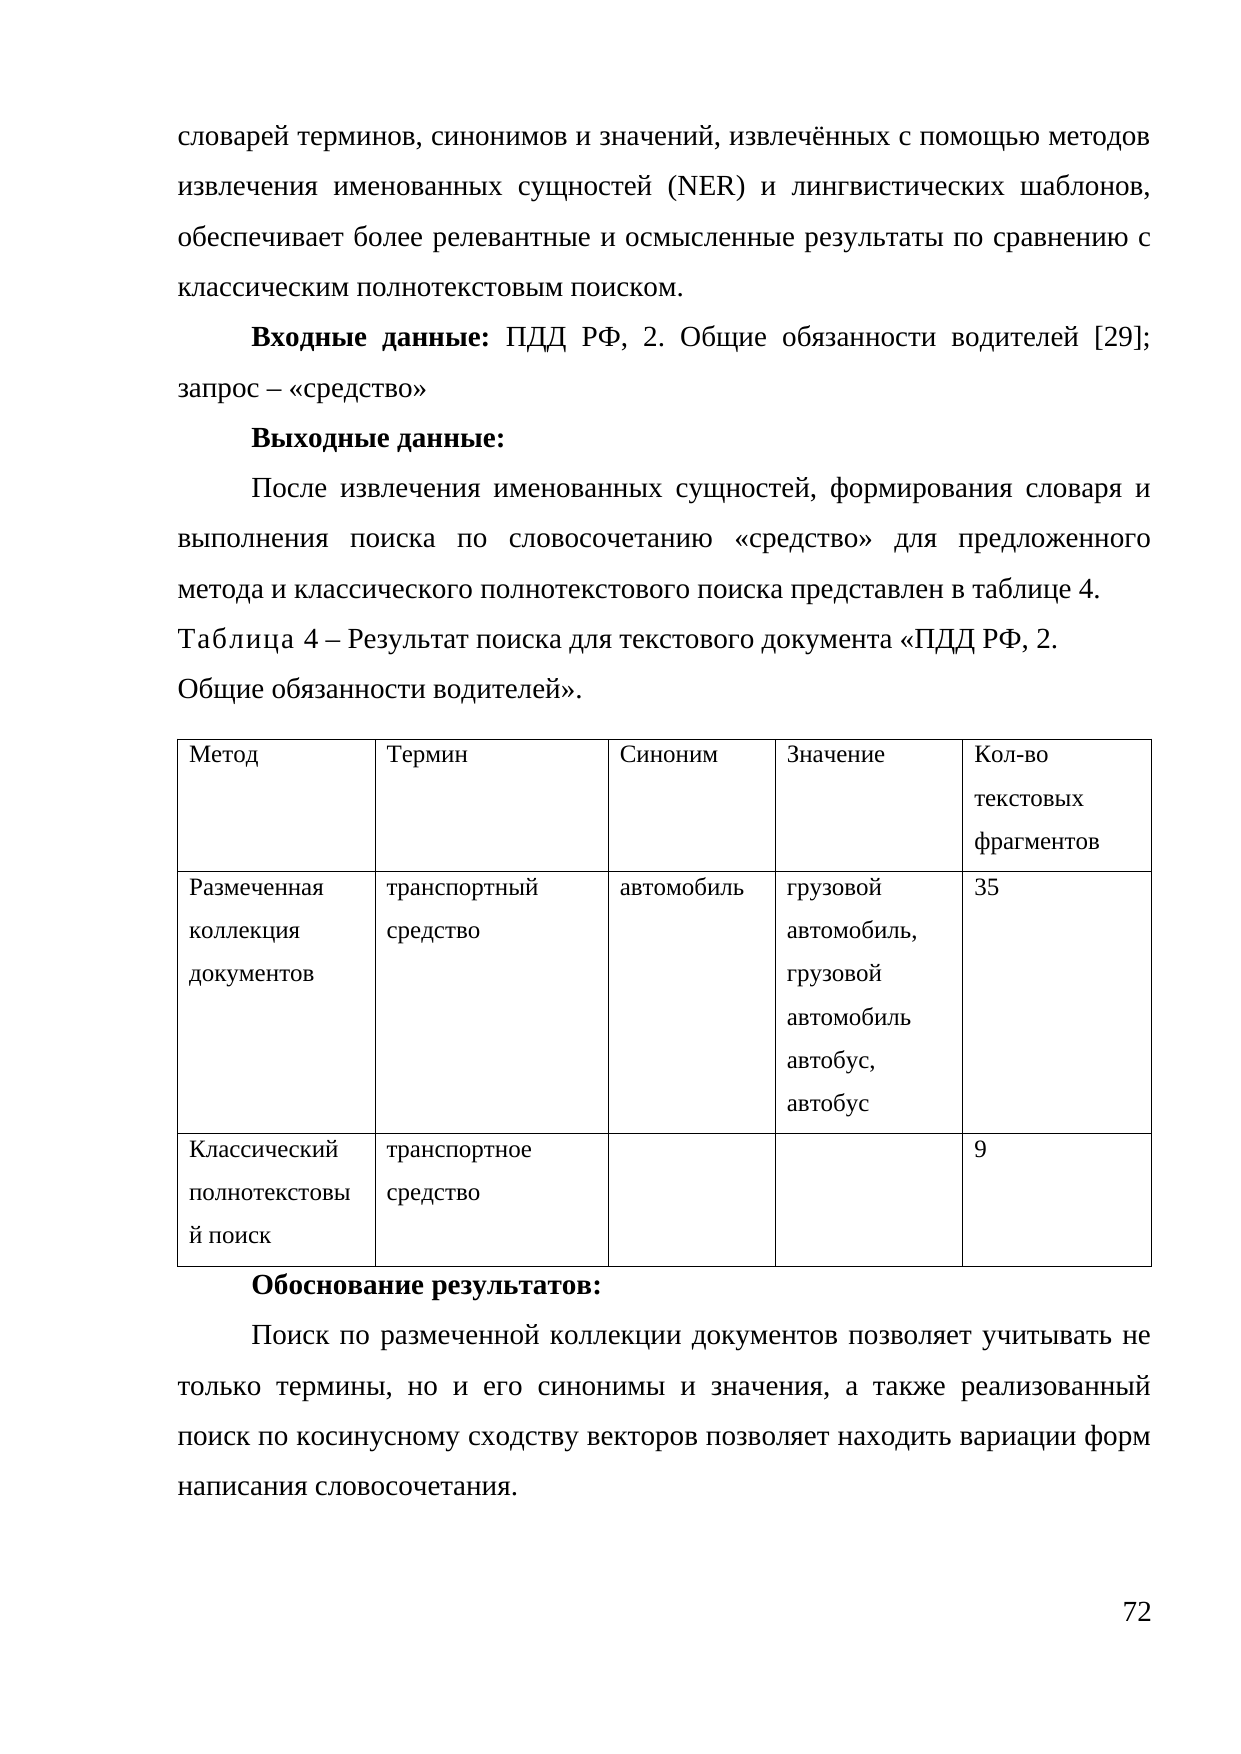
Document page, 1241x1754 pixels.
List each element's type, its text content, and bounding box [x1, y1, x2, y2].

text Поиск по размеченной коллекции документов позволяет учитывать не только термины, но и его синонимы и значения, а также реализованный поиск по косинусному сходству векторов позволяет находить вариации форм написания словосочетания. [177, 1317, 1152, 1502]
table_cell 35 [963, 872, 1151, 1133]
text Таблица 4 – Результат поиска для текстового документа «ПДД РФ, 2. Общие обязанности водителей». [177, 621, 1152, 705]
table_cell автомобиль [609, 872, 775, 1133]
text После извлечения именованных сущностей, формирования словаря и выполнения поиска по словосочетанию «средство» для предложенного метода и классического полнотекстового поиска представлен в таблице 4. [177, 470, 1152, 604]
table_header Синоним [609, 740, 775, 871]
table_cell Размеченная коллекция документов [178, 872, 375, 1133]
table_cell транспортный средство [376, 872, 608, 1133]
text Обоснование результатов: [177, 1267, 1152, 1301]
table_header Метод [178, 740, 375, 871]
table_header Кол-во текстовых фрагментов [963, 740, 1151, 871]
table_cell 9 [963, 1134, 1151, 1266]
table_cell [776, 1134, 962, 1266]
table_cell Классический полнотекстовый поиск [178, 1134, 375, 1266]
text Входные данные: ПДД РФ, 2. Общие обязанности водителей [29]; запрос – «средство» [177, 319, 1152, 403]
text Выходные данные: [177, 420, 1152, 453]
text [177, 118, 1152, 303]
table_header Значение [776, 740, 962, 871]
table_header Термин [376, 740, 608, 871]
table_cell транспортное средство [376, 1134, 608, 1266]
table_cell грузовой автомобиль, грузовой автомобиль автобус, автобус [776, 872, 962, 1133]
table_cell [609, 1134, 775, 1266]
